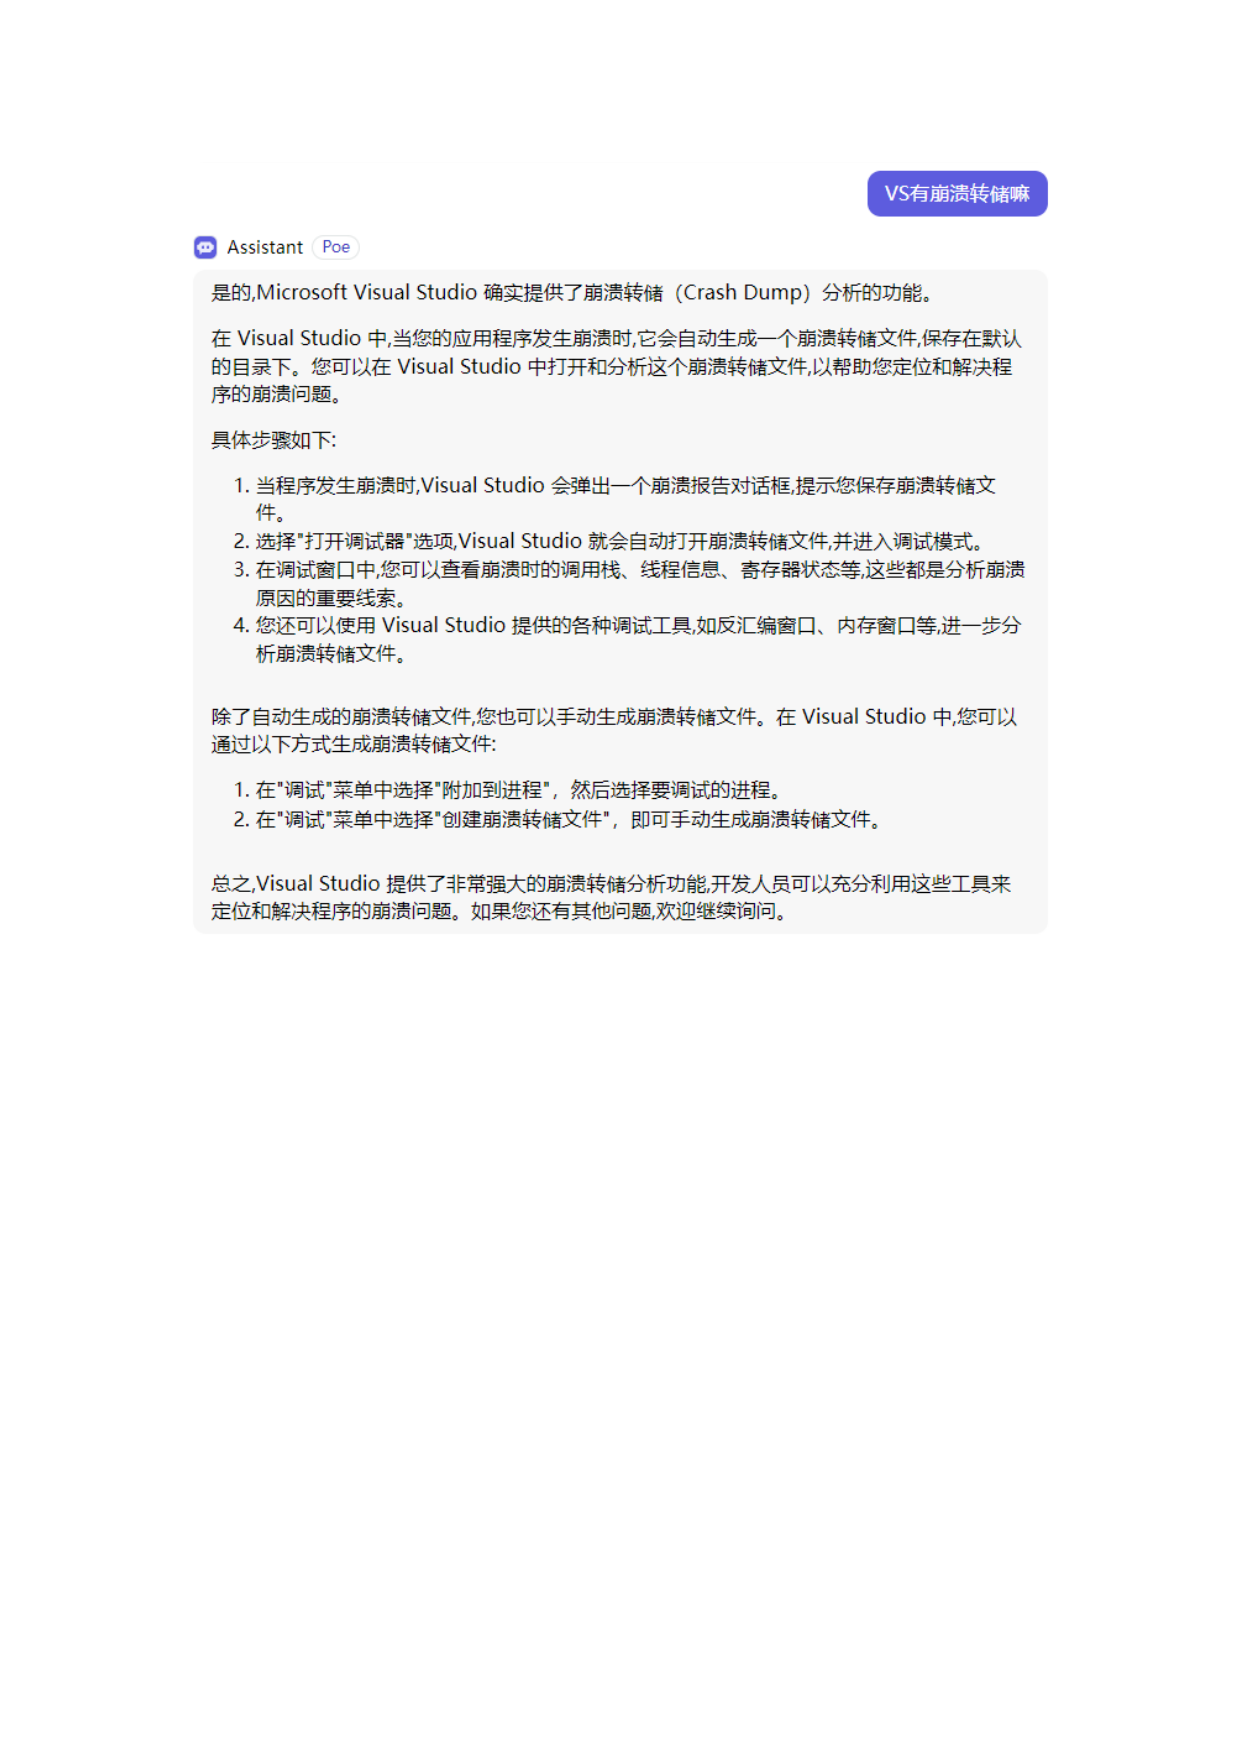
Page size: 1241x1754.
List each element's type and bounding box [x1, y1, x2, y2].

picture [187, 162, 1053, 939]
